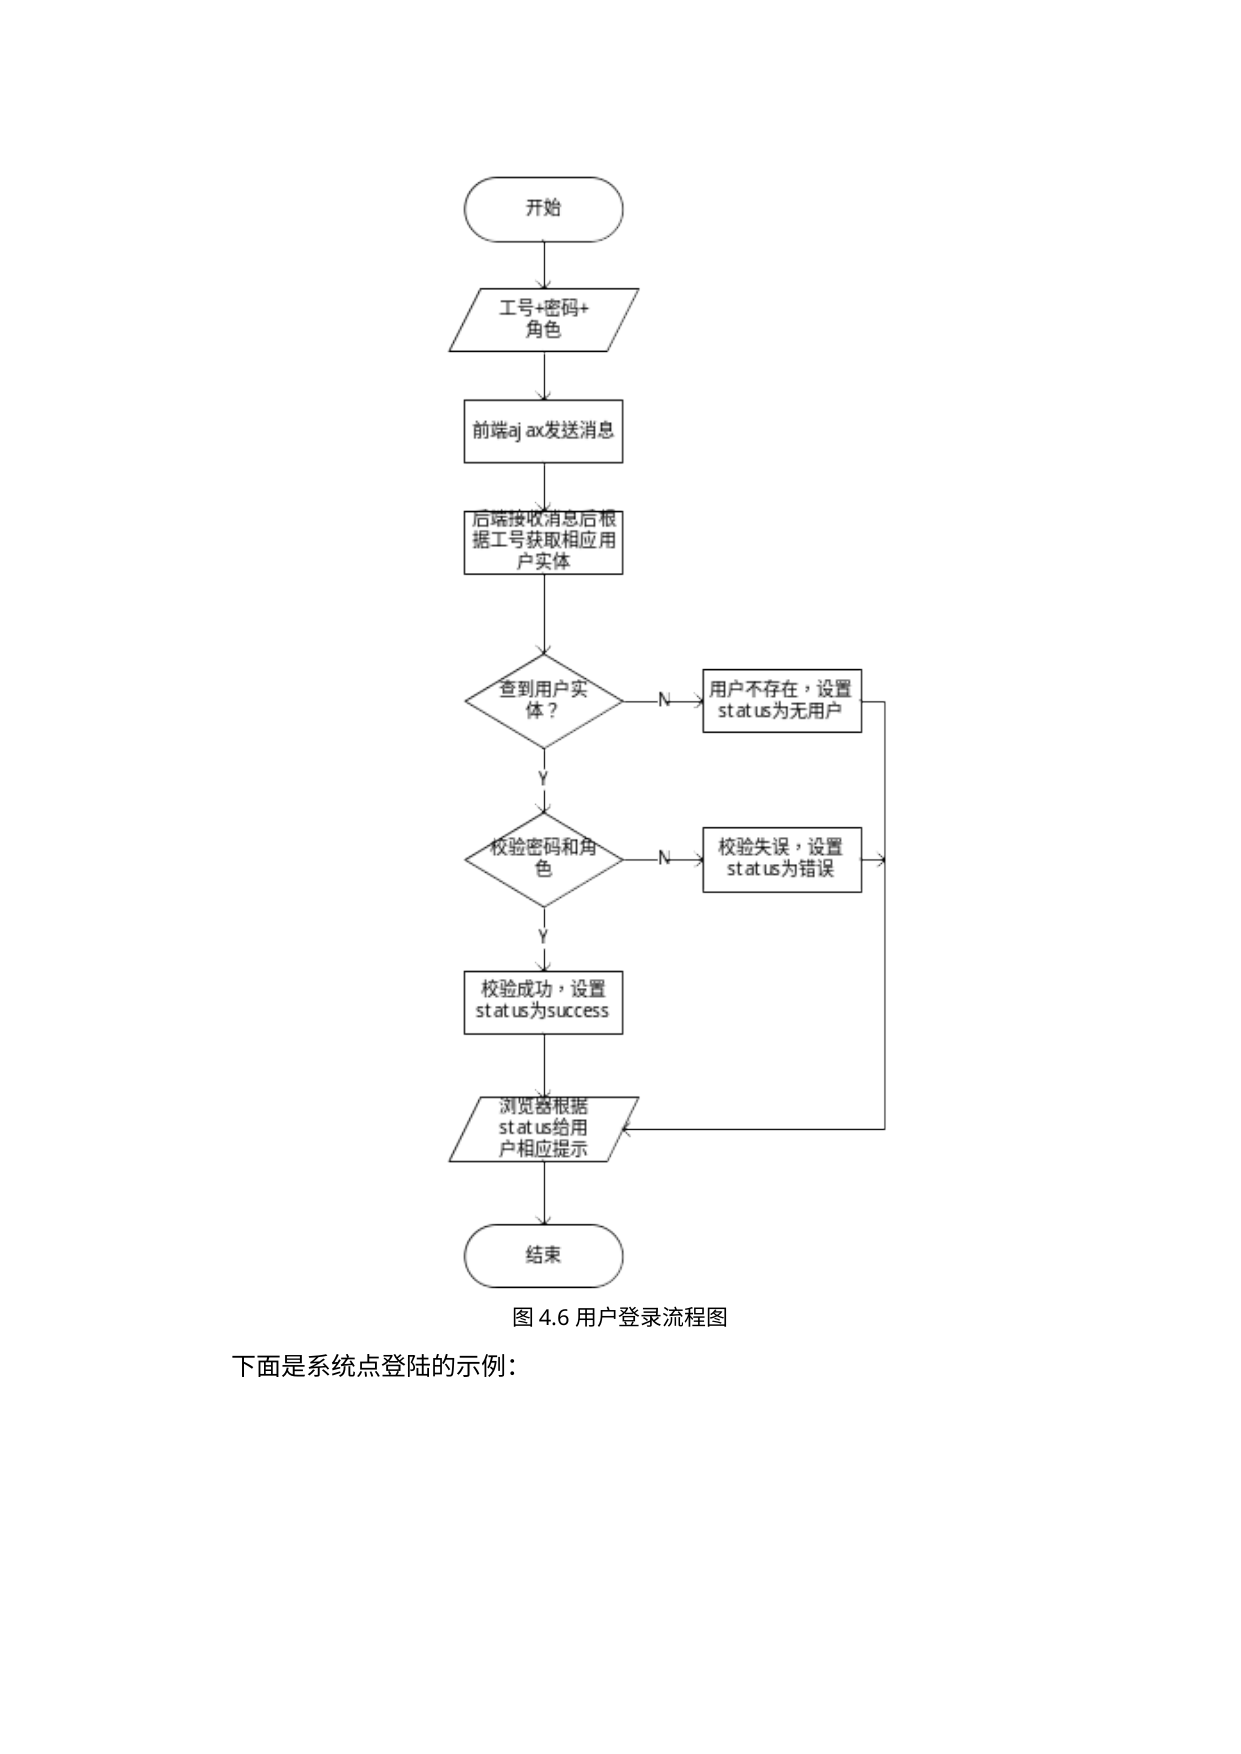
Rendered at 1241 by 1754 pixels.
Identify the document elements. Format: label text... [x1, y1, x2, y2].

text 下面是系统点登陆的示例： [187, 1332, 1053, 1397]
text 图4.6 用户登录流程图 [187, 162, 1053, 1332]
